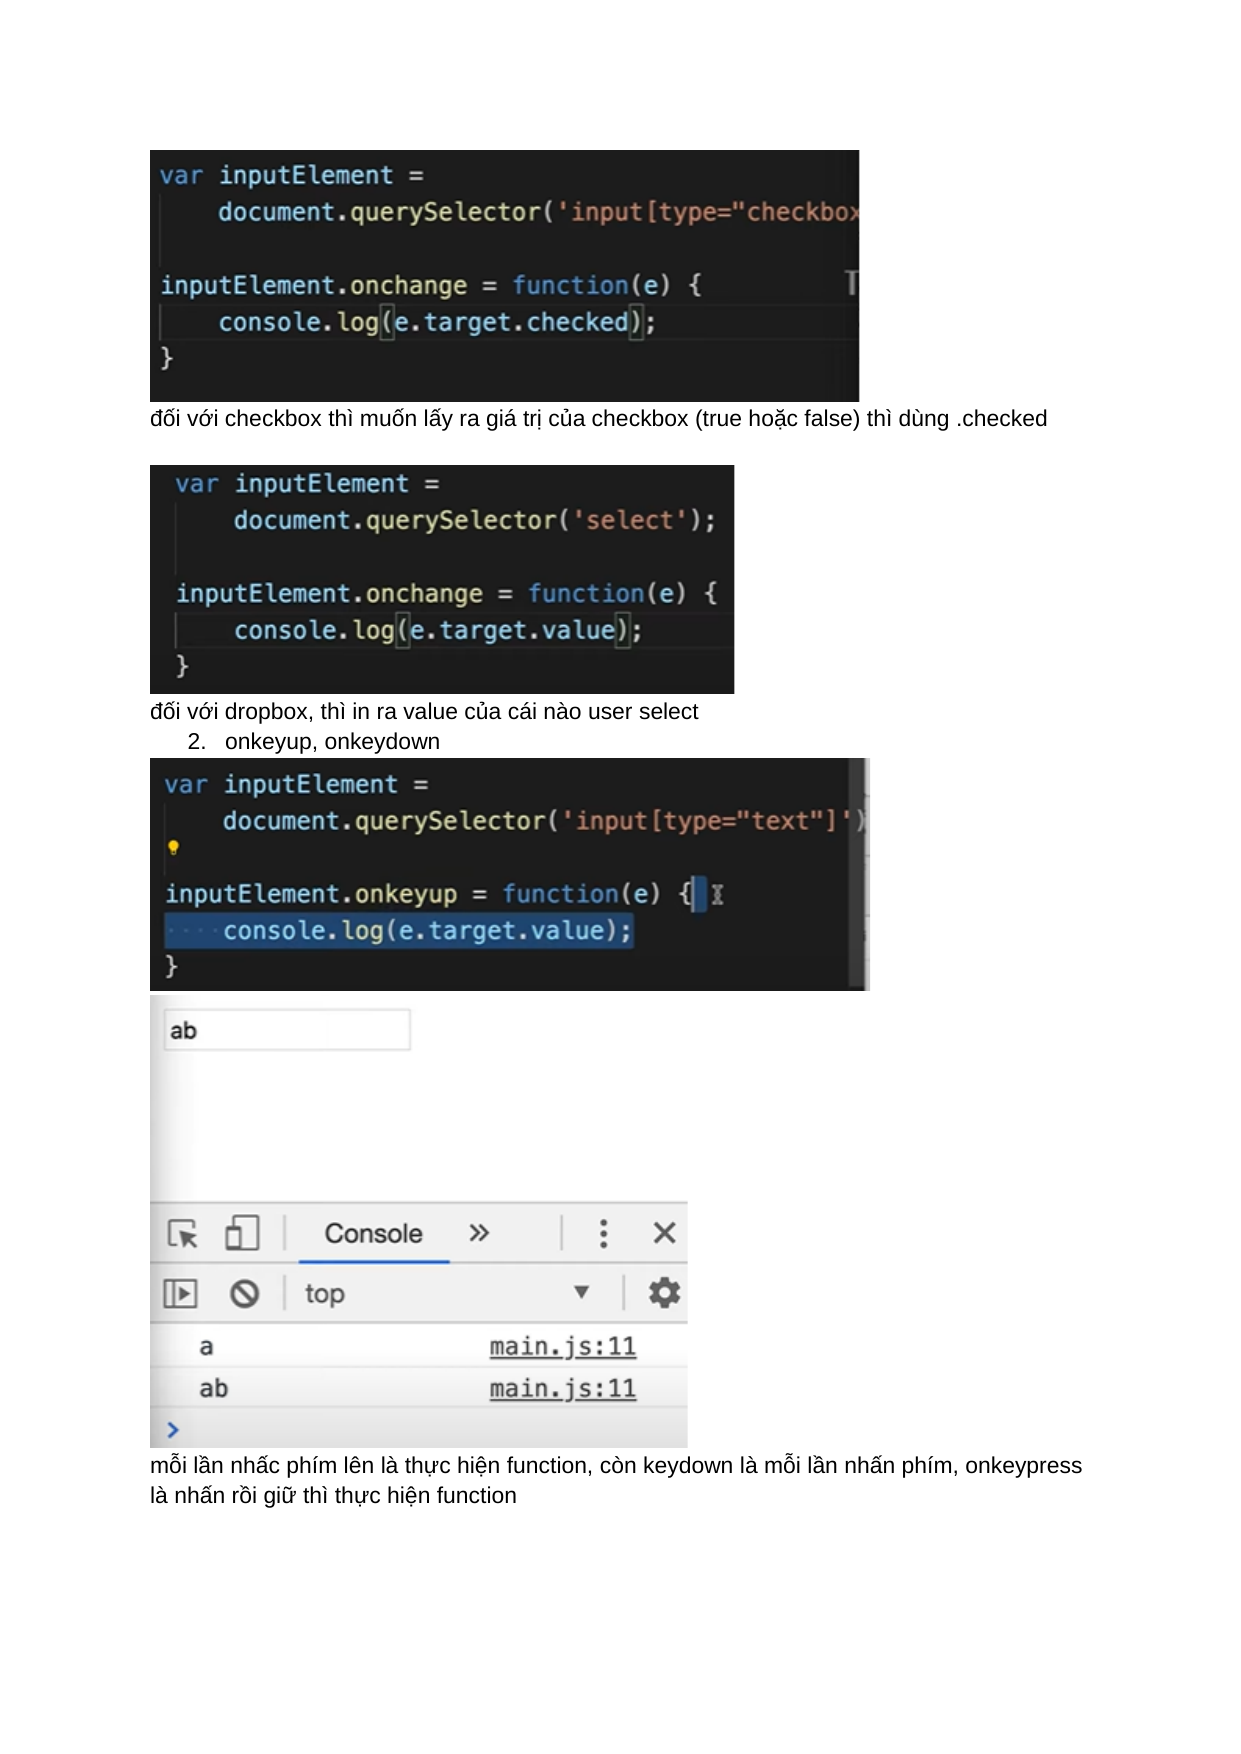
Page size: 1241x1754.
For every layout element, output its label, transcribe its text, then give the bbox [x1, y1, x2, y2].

text đối với dropbox, thì in ra value của cái nào user select [150, 698, 1090, 724]
picture [150, 150, 860, 402]
picture [150, 995, 688, 1448]
text mỗi lần nhấc phím lên là thực hiện function, còn keydown là mỗi lần nhấn phím, onkeypress là nhấn rồi giữ thì thực hiện function [150, 1452, 1090, 1508]
picture [150, 758, 871, 991]
text đối với checkbox thì muốn lấy ra giá trị của checkbox (true hoặc false) thì dùng .checked [150, 405, 1090, 432]
list onkeyup, onkeydown [187, 728, 1090, 754]
picture [150, 465, 735, 694]
